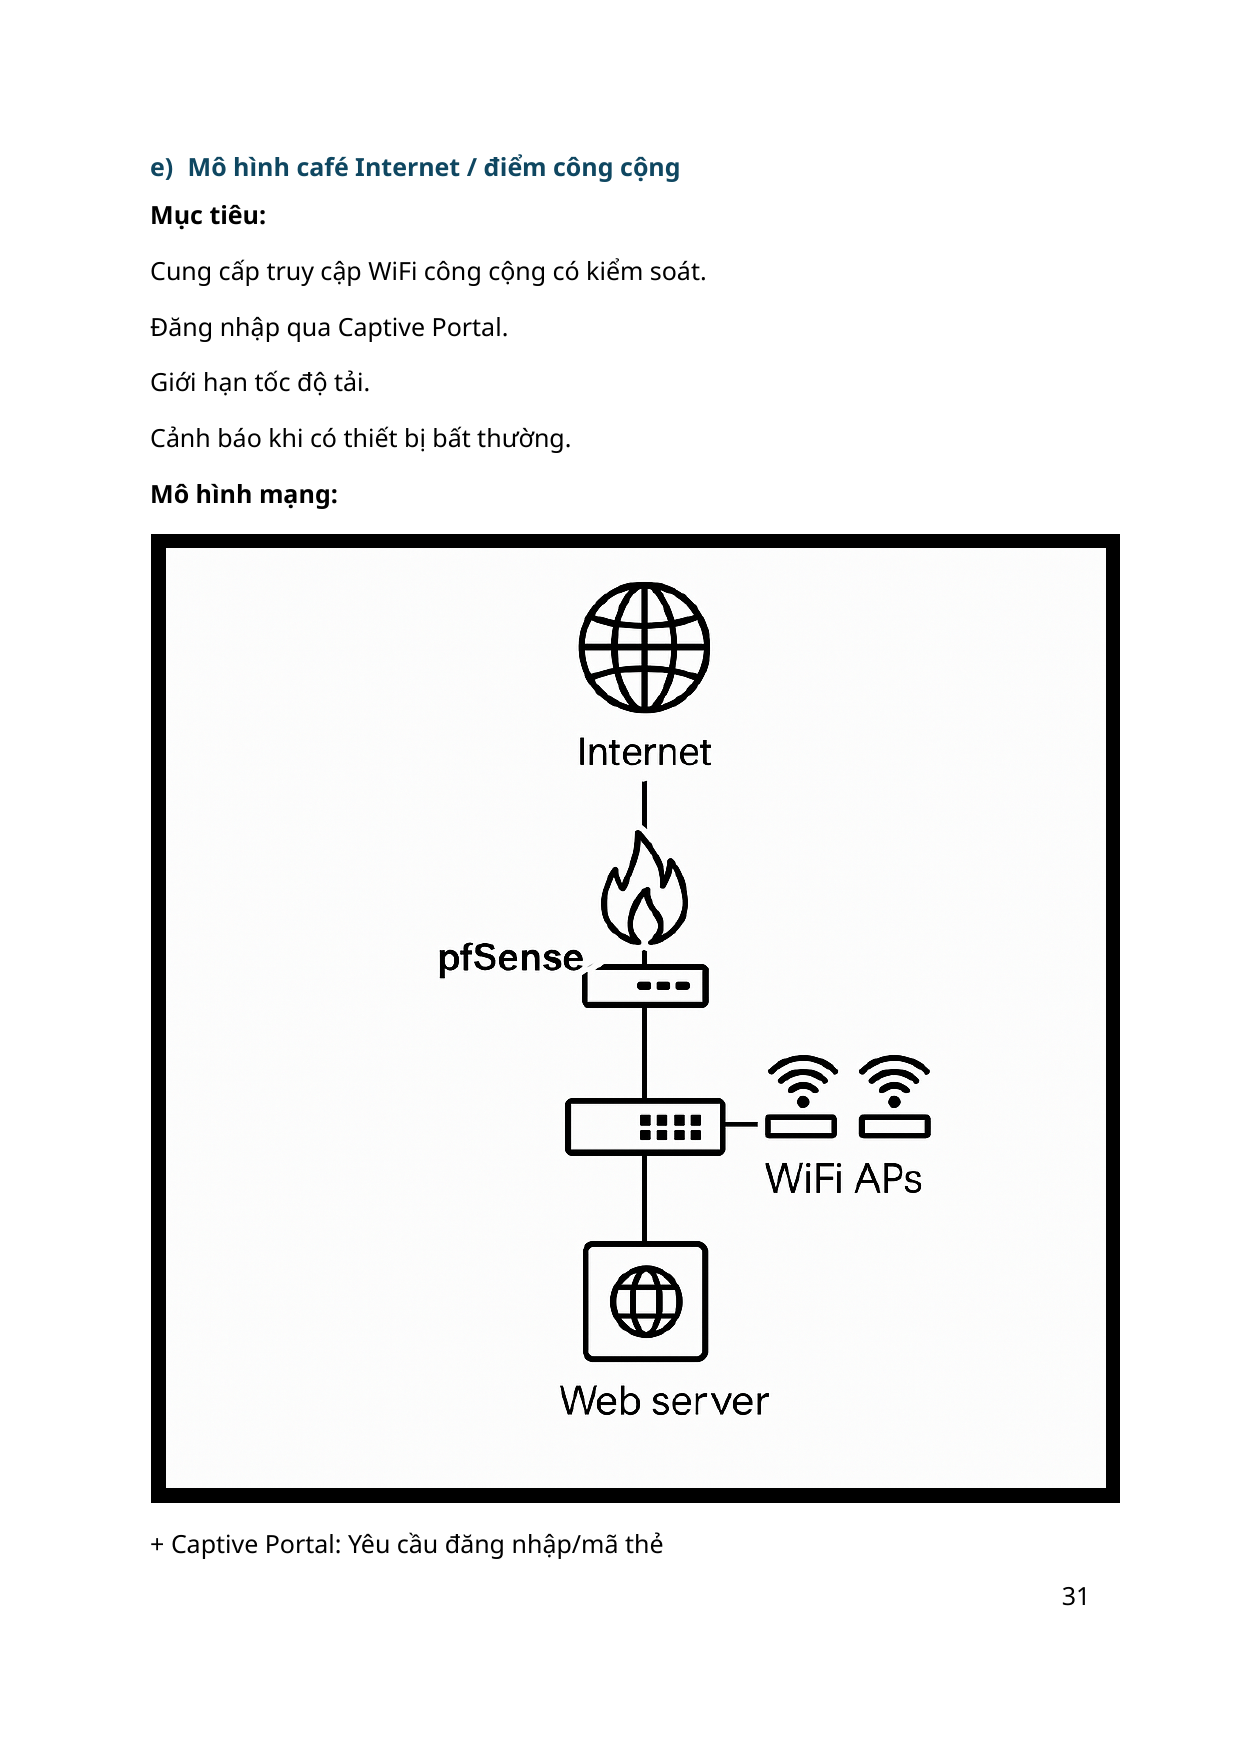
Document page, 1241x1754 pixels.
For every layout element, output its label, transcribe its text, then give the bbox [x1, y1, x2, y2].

text Đăng nhập qua Captive Portal. [150, 309, 1090, 343]
text Giới hạn tốc độ tải. [150, 365, 1090, 399]
picture [166, 548, 1106, 1488]
subtitle Mô hình café Internet / điểm công cộng [150, 150, 1090, 184]
text + Captive Portal: Yêu cầu đăng nhập/mã thẻ [150, 1526, 1090, 1560]
text Mô hình mạng: [150, 477, 1090, 511]
text Mục tiêu: [150, 197, 1090, 232]
text Cảnh báo khi có thiết bị bất thường. [150, 421, 1090, 455]
text Cung cấp truy cập WiFi công cộng có kiểm soát. [150, 253, 1090, 287]
